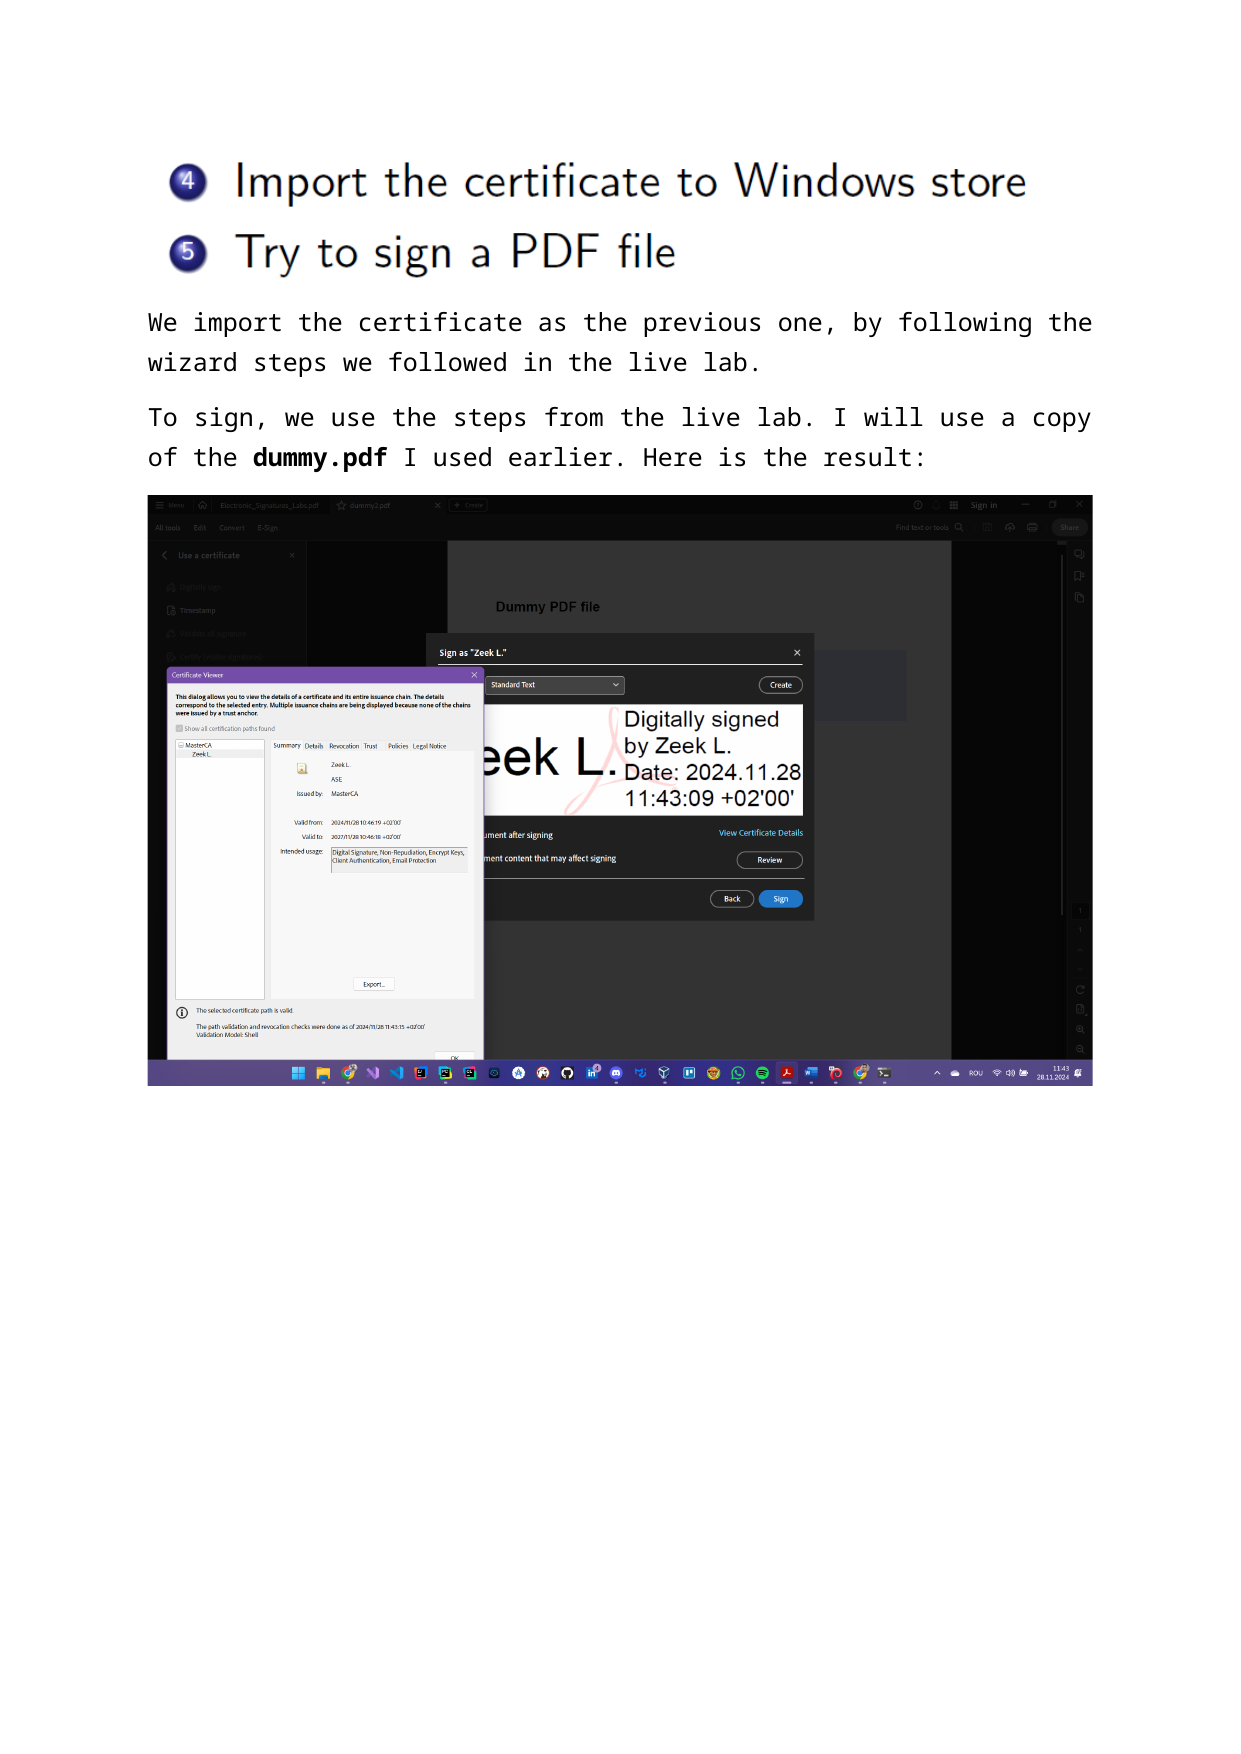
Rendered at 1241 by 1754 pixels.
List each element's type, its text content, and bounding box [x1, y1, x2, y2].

text To sign, we use the steps from the live lab. I will use a copy of the dummy.pdf I used earlier. Here is the result: [148, 400, 1093, 473]
picture [147, 147, 1093, 284]
picture [147, 495, 1093, 1086]
text We import the certificate as the previous one, by following the wizard steps we followed in the live lab. [148, 305, 1093, 378]
